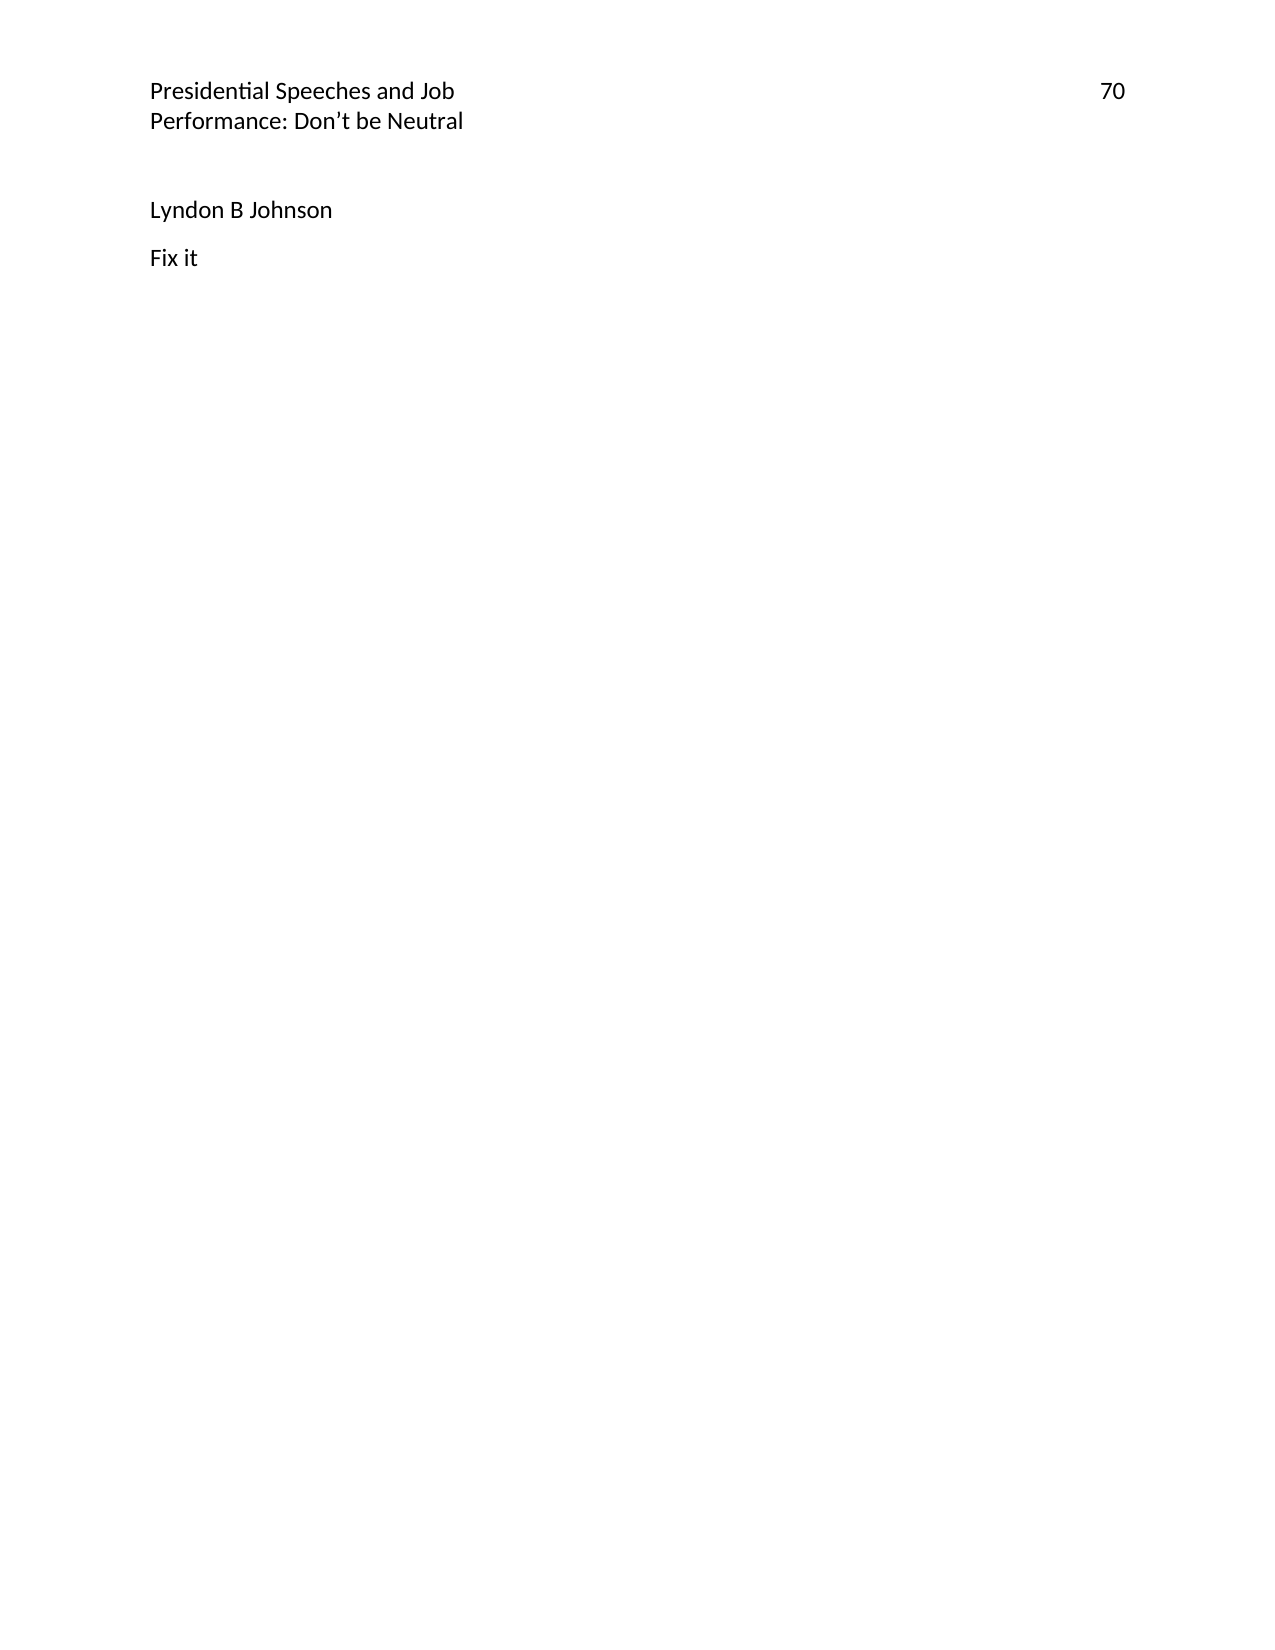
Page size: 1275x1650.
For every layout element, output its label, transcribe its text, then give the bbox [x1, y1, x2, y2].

text Lyndon B Johnson [150, 194, 1125, 225]
text Fix it [150, 242, 1125, 272]
